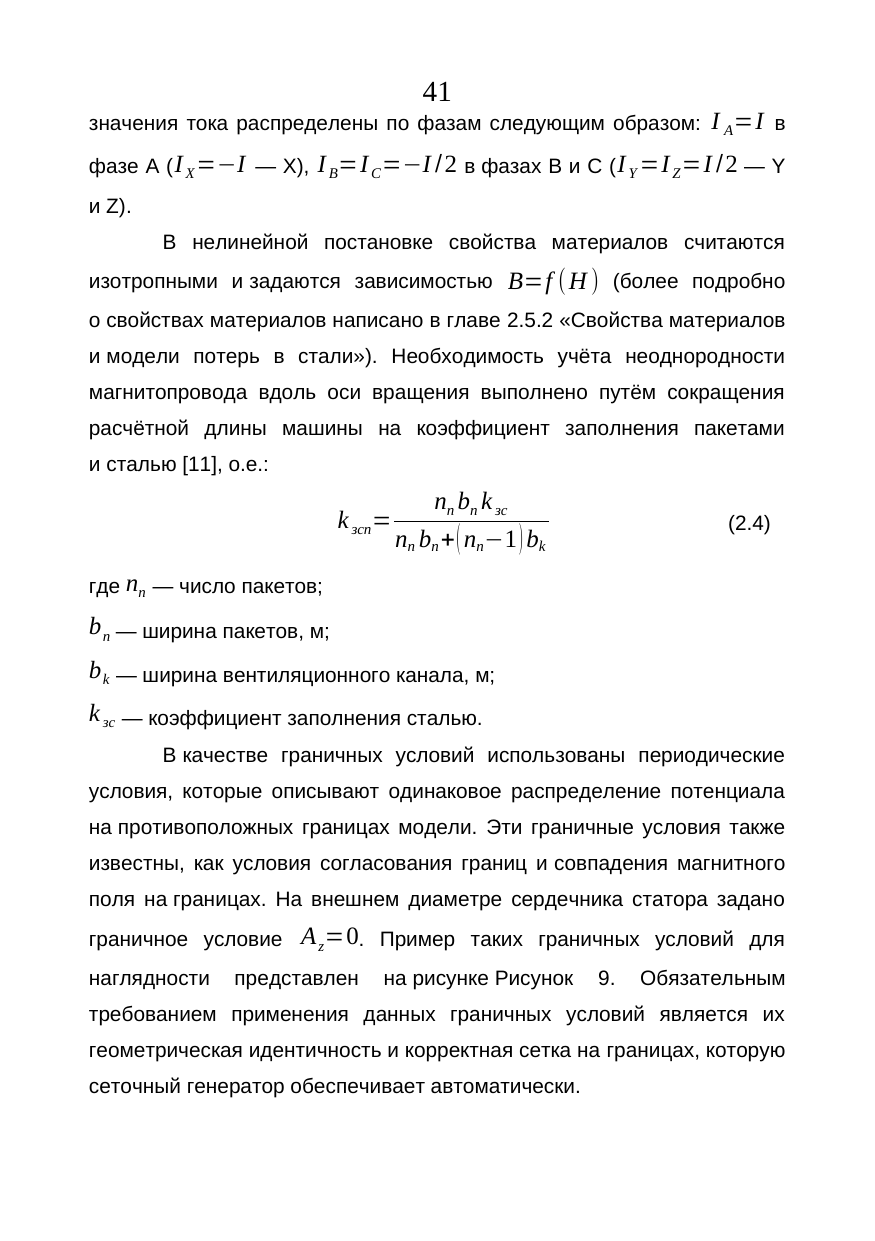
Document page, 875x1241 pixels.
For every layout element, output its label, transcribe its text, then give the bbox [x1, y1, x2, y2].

text — коэффициент заполнения сталью. [89, 700, 785, 731]
text В качестве граничных условий использованы периодические условия, которые описывают одинаковое распределение потенциала на противоположных границах модели. Эти граничные условия также известны, как условия согласования границ и совпадения магнитного поля на границах. На внешнем диаметре сердечника статора задано граничное условие . Пример таких граничных условий для наглядности представлен на рисунке 9. Обязательным требованием применения данных граничных условий является их геометрическая идентичность и корректная сетка на границах, которую сеточный генератор обеспечивает автоматически. [89, 743, 785, 1098]
text — ширина вентиляционного канала, м; [89, 657, 785, 688]
text — ширина пакетов, м; [89, 613, 785, 644]
table_header [89, 488, 713, 570]
table_header (2.4) [713, 488, 785, 570]
text где — число пакетов; [89, 570, 785, 601]
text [89, 107, 785, 218]
text В нелинейной постановке свойства материалов считаются изотропными и задаются зависимостью (более подробно о свойствах материалов написано в главе 2.5.2 «Свойства материалов и модели потерь в стали»). Необходимость учёта неоднородности магнитопровода вдоль оси вращения выполнено путём сокращения расчётной длины машины на коэффициент заполнения пакетами и сталью [11], о.е.: [89, 230, 785, 476]
